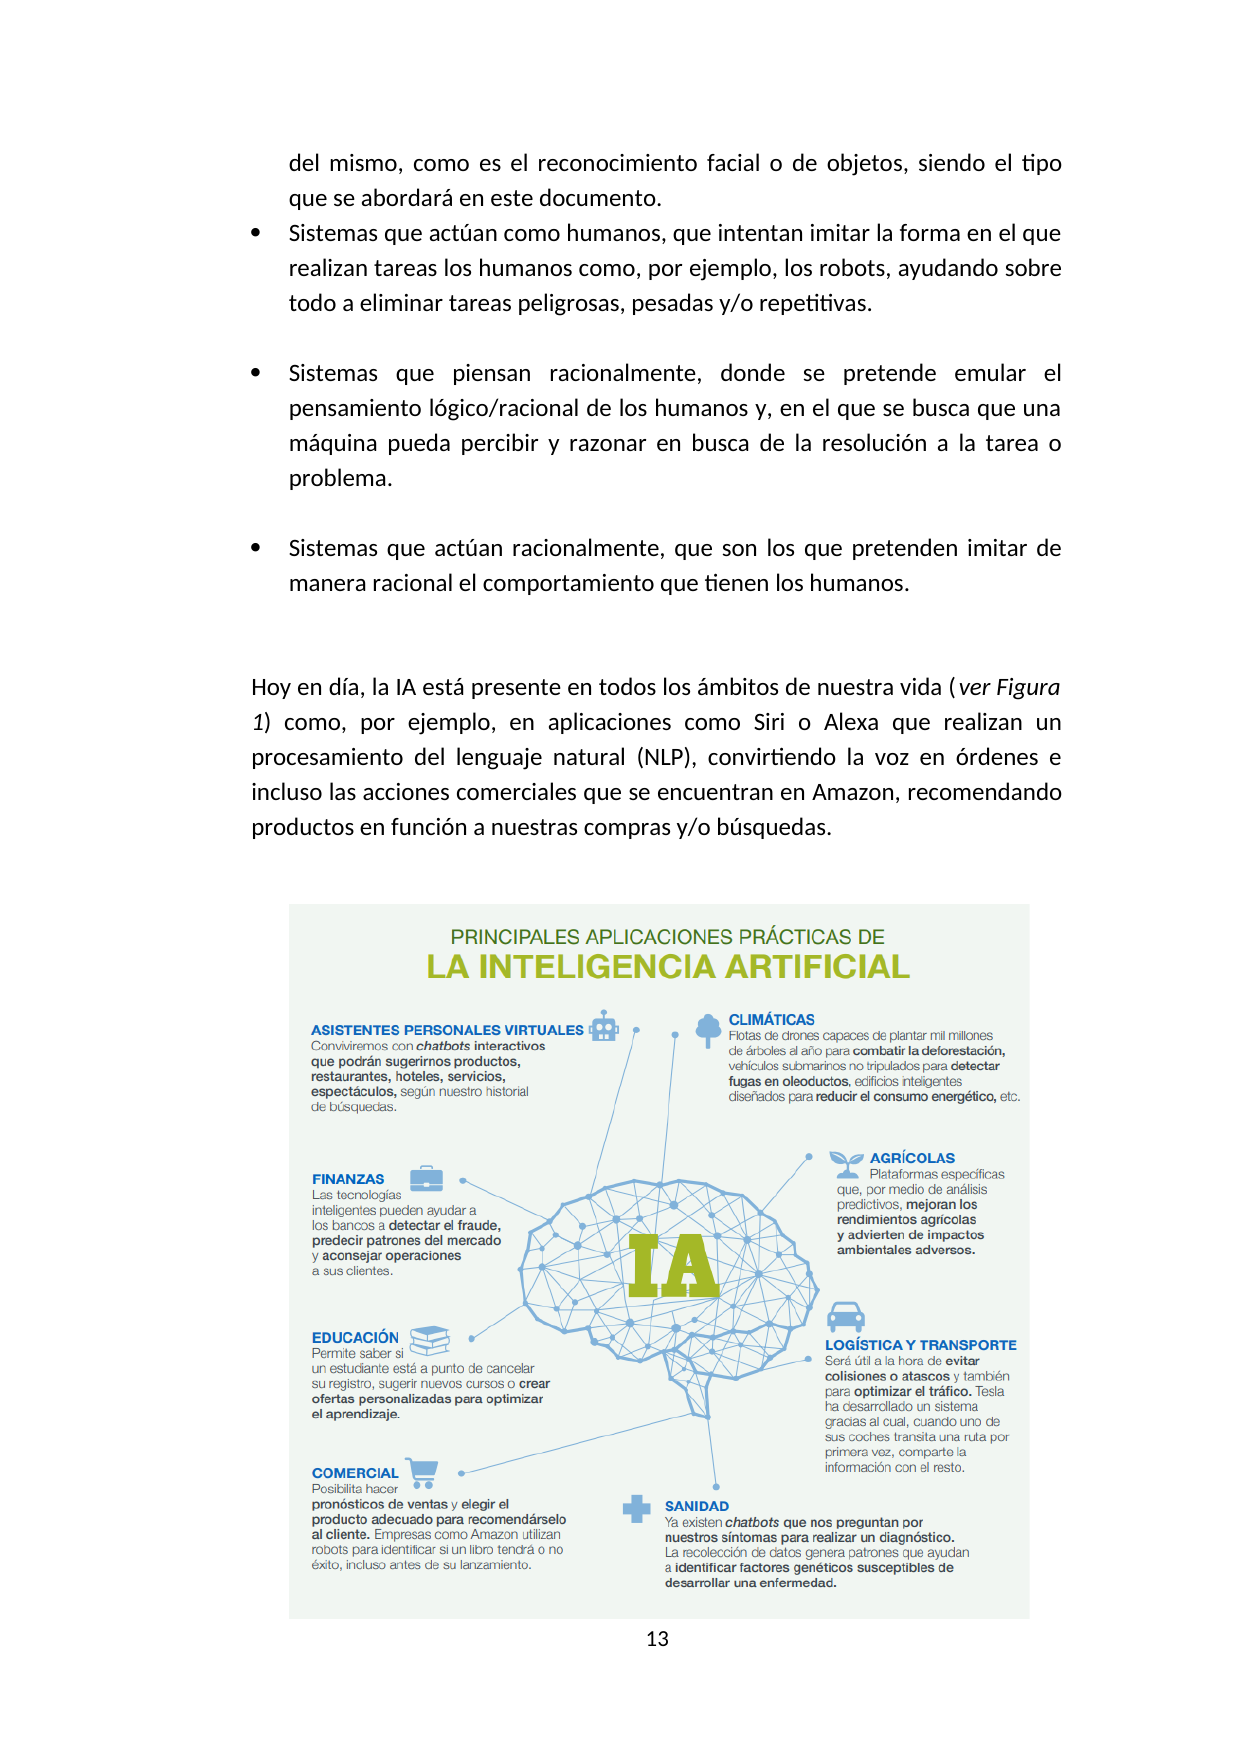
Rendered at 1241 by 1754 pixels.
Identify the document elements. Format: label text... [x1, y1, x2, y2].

list Sistemas que piensan racionalmente, donde se pretende emular el pensamiento lógico/racional de los humanos y, en el que se busca que una máquina pueda percibir y razonar en busca de la resolución a la tarea o problema. [251, 358, 1063, 493]
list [251, 148, 1063, 213]
text Hoy en día, la IA está presente en todos los ámbitos de nuestra vida (ver Figura 1) como, por ejemplo, en aplicaciones como Siri o Alexa que realizan un procesamiento del lenguaje natural (NLP), convirtiendo la voz en órdenes e incluso las acciones comerciales que se encuentran en Amazon, recomendando productos en función a nuestras compras y/o búsquedas. [251, 671, 1063, 841]
list Sistemas que actúan racionalmente, que son los que pretenden imitar de manera racional el comportamiento que tienen los humanos. [251, 533, 1063, 598]
picture [289, 904, 1030, 1619]
list Sistemas que actúan como humanos, que intentan imitar la forma en el que realizan tareas los humanos como, por ejemplo, los robots, ayudando sobre todo a eliminar tareas peligrosas, pesadas y/o repetitivas. [251, 218, 1063, 318]
